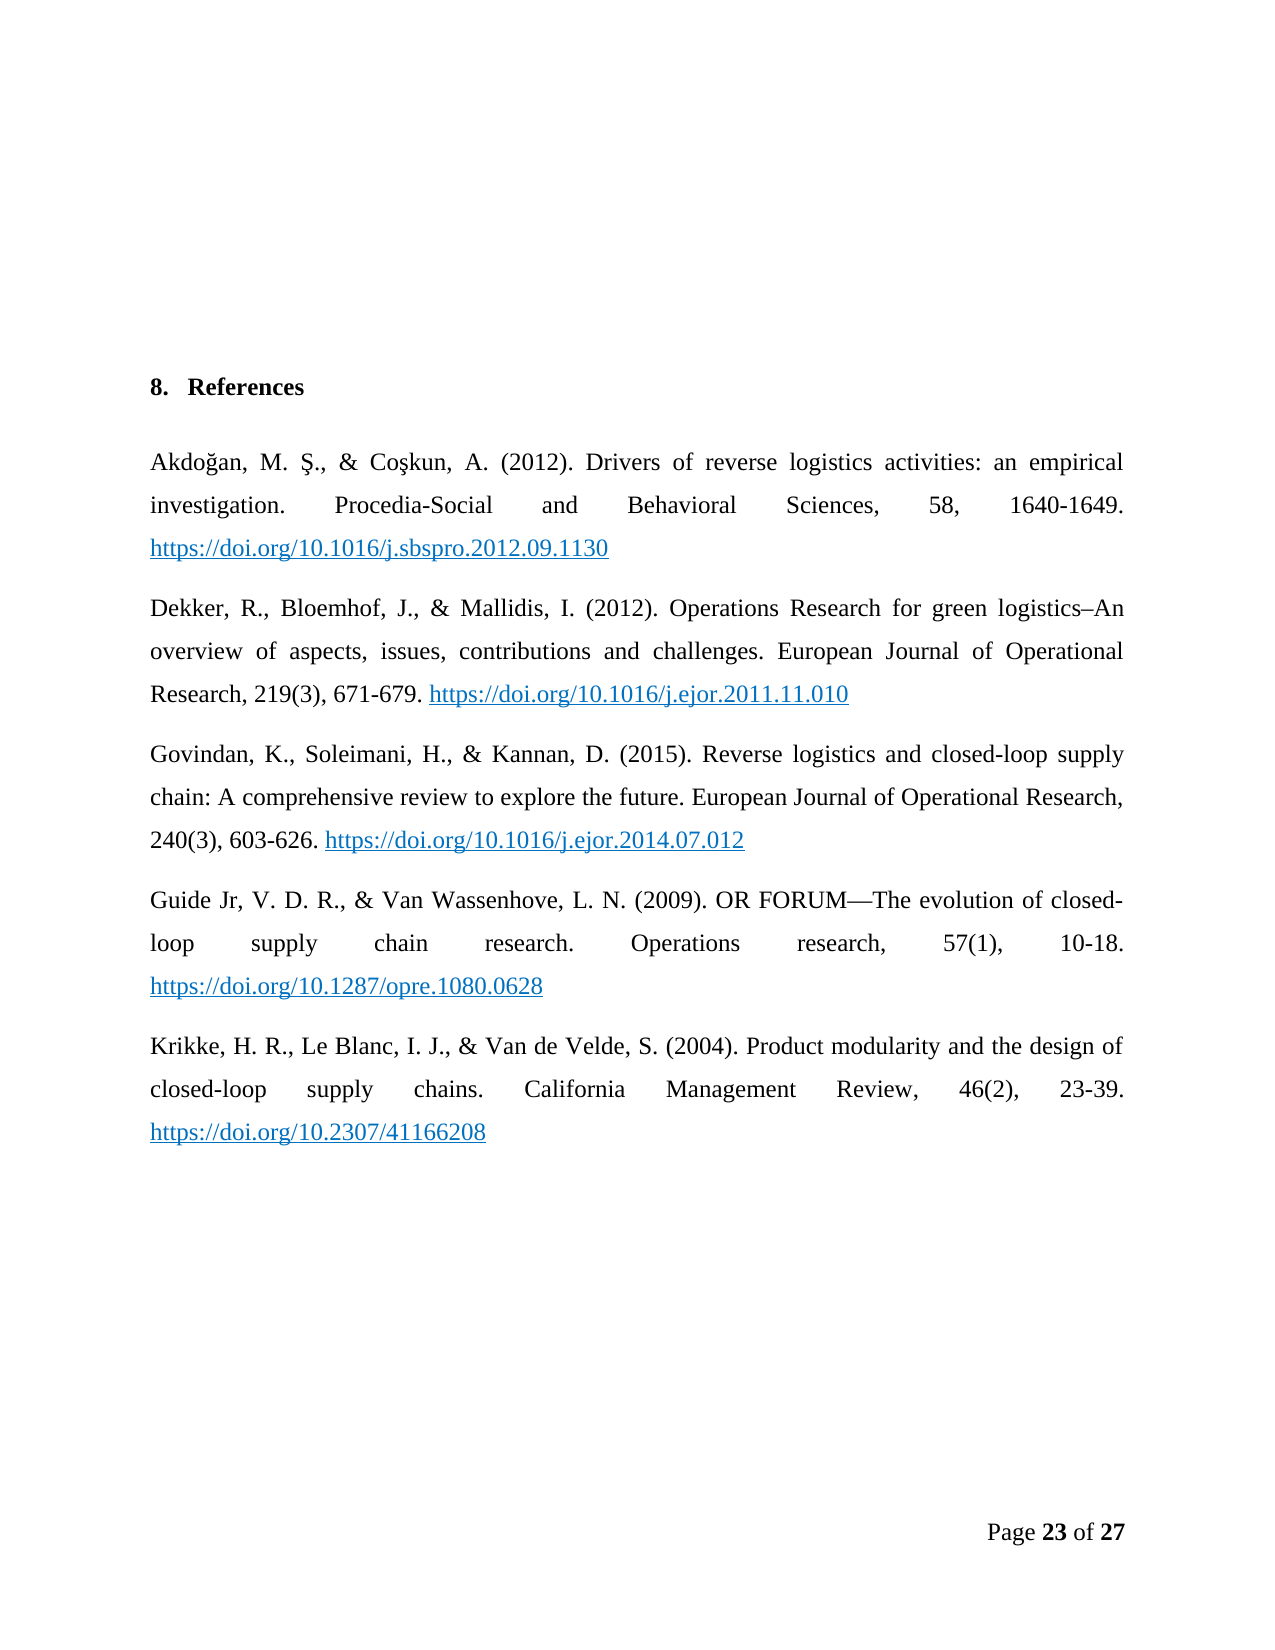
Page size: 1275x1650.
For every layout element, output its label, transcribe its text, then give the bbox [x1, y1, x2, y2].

text Dekker, R., Bloemhof, J., & Mallidis, I. (2012). Operations Research for green logistics–An overview of aspects, issues, contributions and challenges. European Journal of Operational Research, 219(3), 671-679. https://doi.org/10.1016/j.ejor.2011.11.010 [150, 593, 1125, 708]
text Govindan, K., Soleimani, H., & Kannan, D. (2015). Reverse logistics and closed-loop supply chain: A comprehensive review to explore the future. European Journal of Operational Research, 240(3), 603-626. https://doi.org/10.1016/j.ejor.2014.07.012 [150, 739, 1125, 854]
subtitle References [150, 372, 1125, 401]
text Krikke, H. R., Le Blanc, I. J., & Van de Velde, S. (2004). Product modularity and the design of closed-loop supply chains. California Management Review, 46(2), 23-39. https://doi.org/10.2307/41166208 [150, 1031, 1125, 1146]
text Akdoğan, M. Ş., & Coşkun, A. (2012). Drivers of reverse logistics activities: an empirical investigation. Procedia-Social and Behavioral Sciences, 58, 1640-1649. https://doi.org/10.1016/j.sbspro.2012.09.1130 [150, 447, 1125, 562]
text Guide Jr, V. D. R., & Van Wassenhove, L. N. (2009). OR FORUM—The evolution of closed-loop supply chain research. Operations research, 57(1), 10-18. https://doi.org/10.1287/opre.1080.0628 [150, 885, 1125, 1000]
